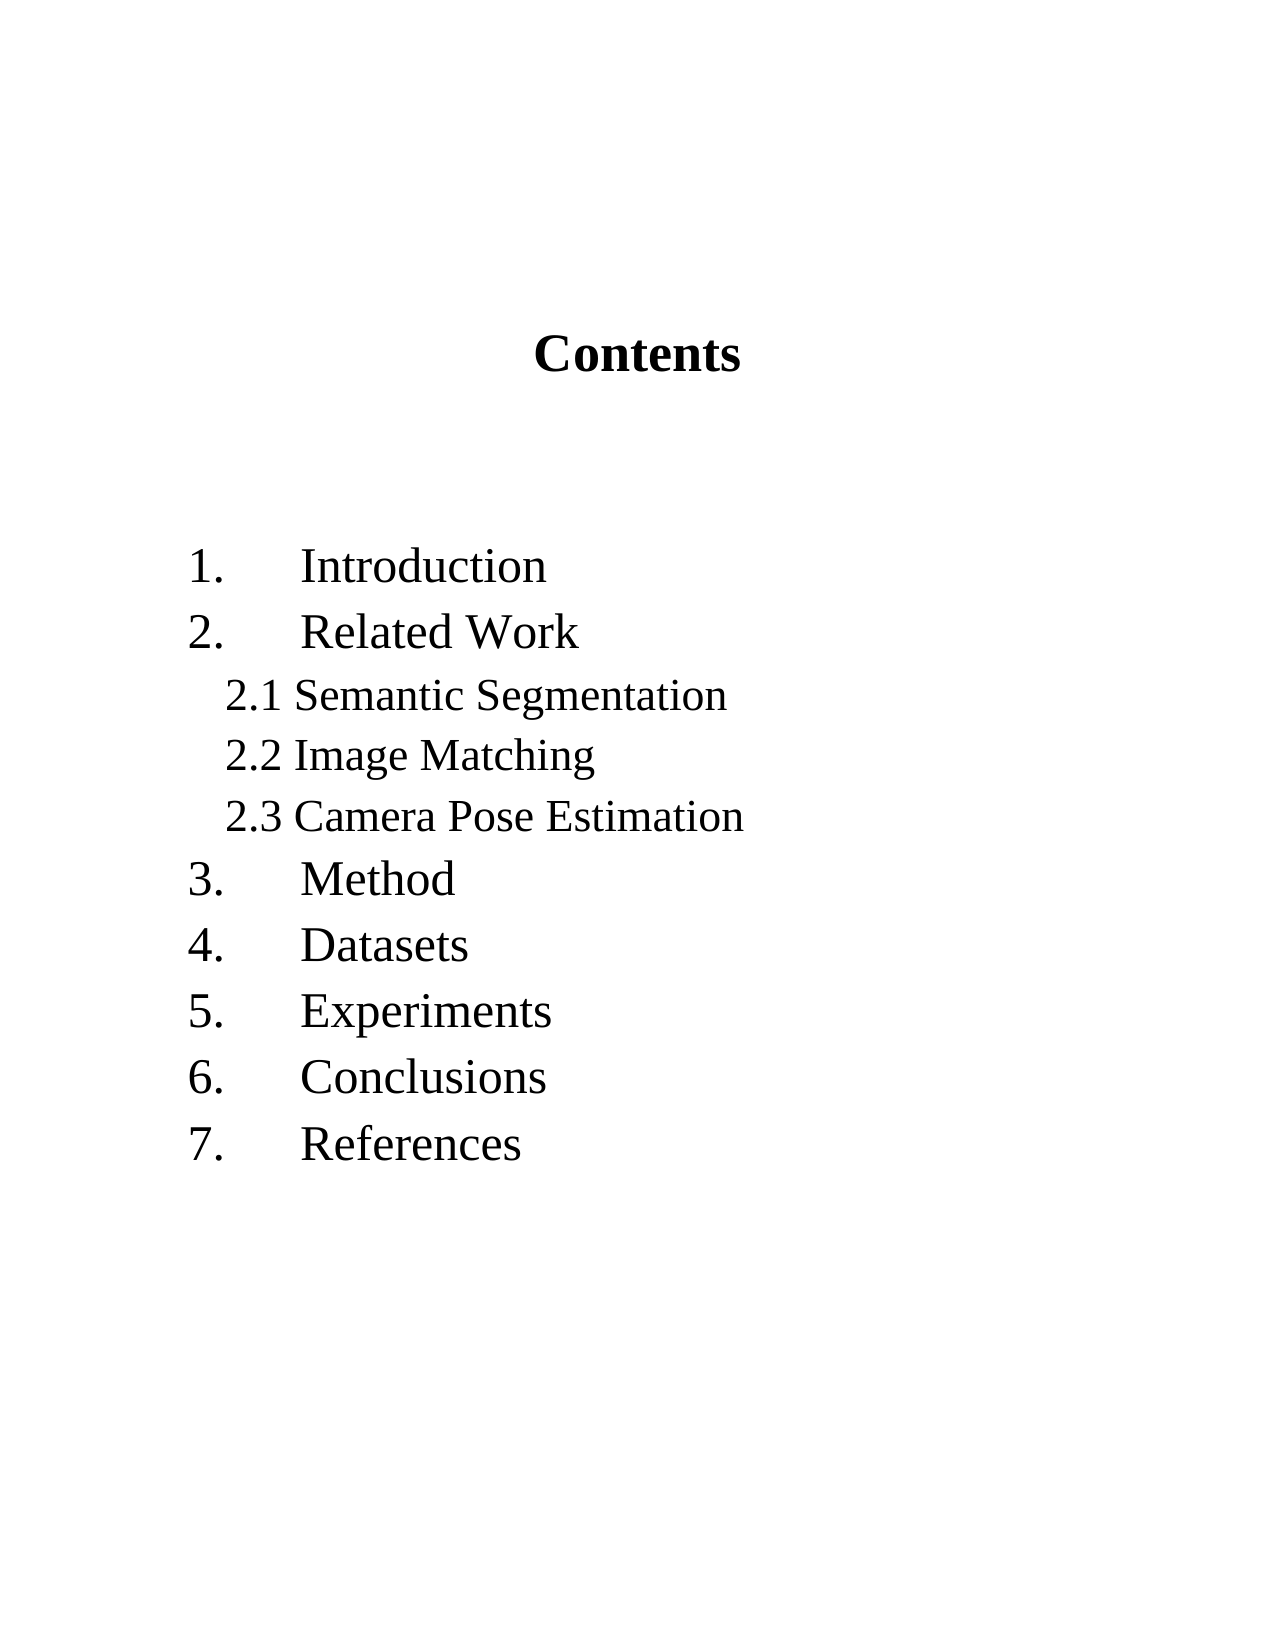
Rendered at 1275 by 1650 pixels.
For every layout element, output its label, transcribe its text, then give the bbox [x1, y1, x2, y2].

list Introduction [187, 535, 1125, 593]
list Method [187, 849, 1125, 907]
list Conclusions [187, 1047, 1125, 1105]
list References [187, 1113, 1125, 1171]
text 2.3 Camera Pose Estimation [225, 788, 1125, 841]
list Related Work [187, 601, 1125, 659]
text Contents [150, 321, 1125, 383]
text 2.2 Image Matching [225, 728, 1125, 781]
text 2.1 Semantic Segmentation [225, 667, 1125, 720]
list Datasets [187, 915, 1125, 973]
list Experiments [187, 981, 1125, 1039]
